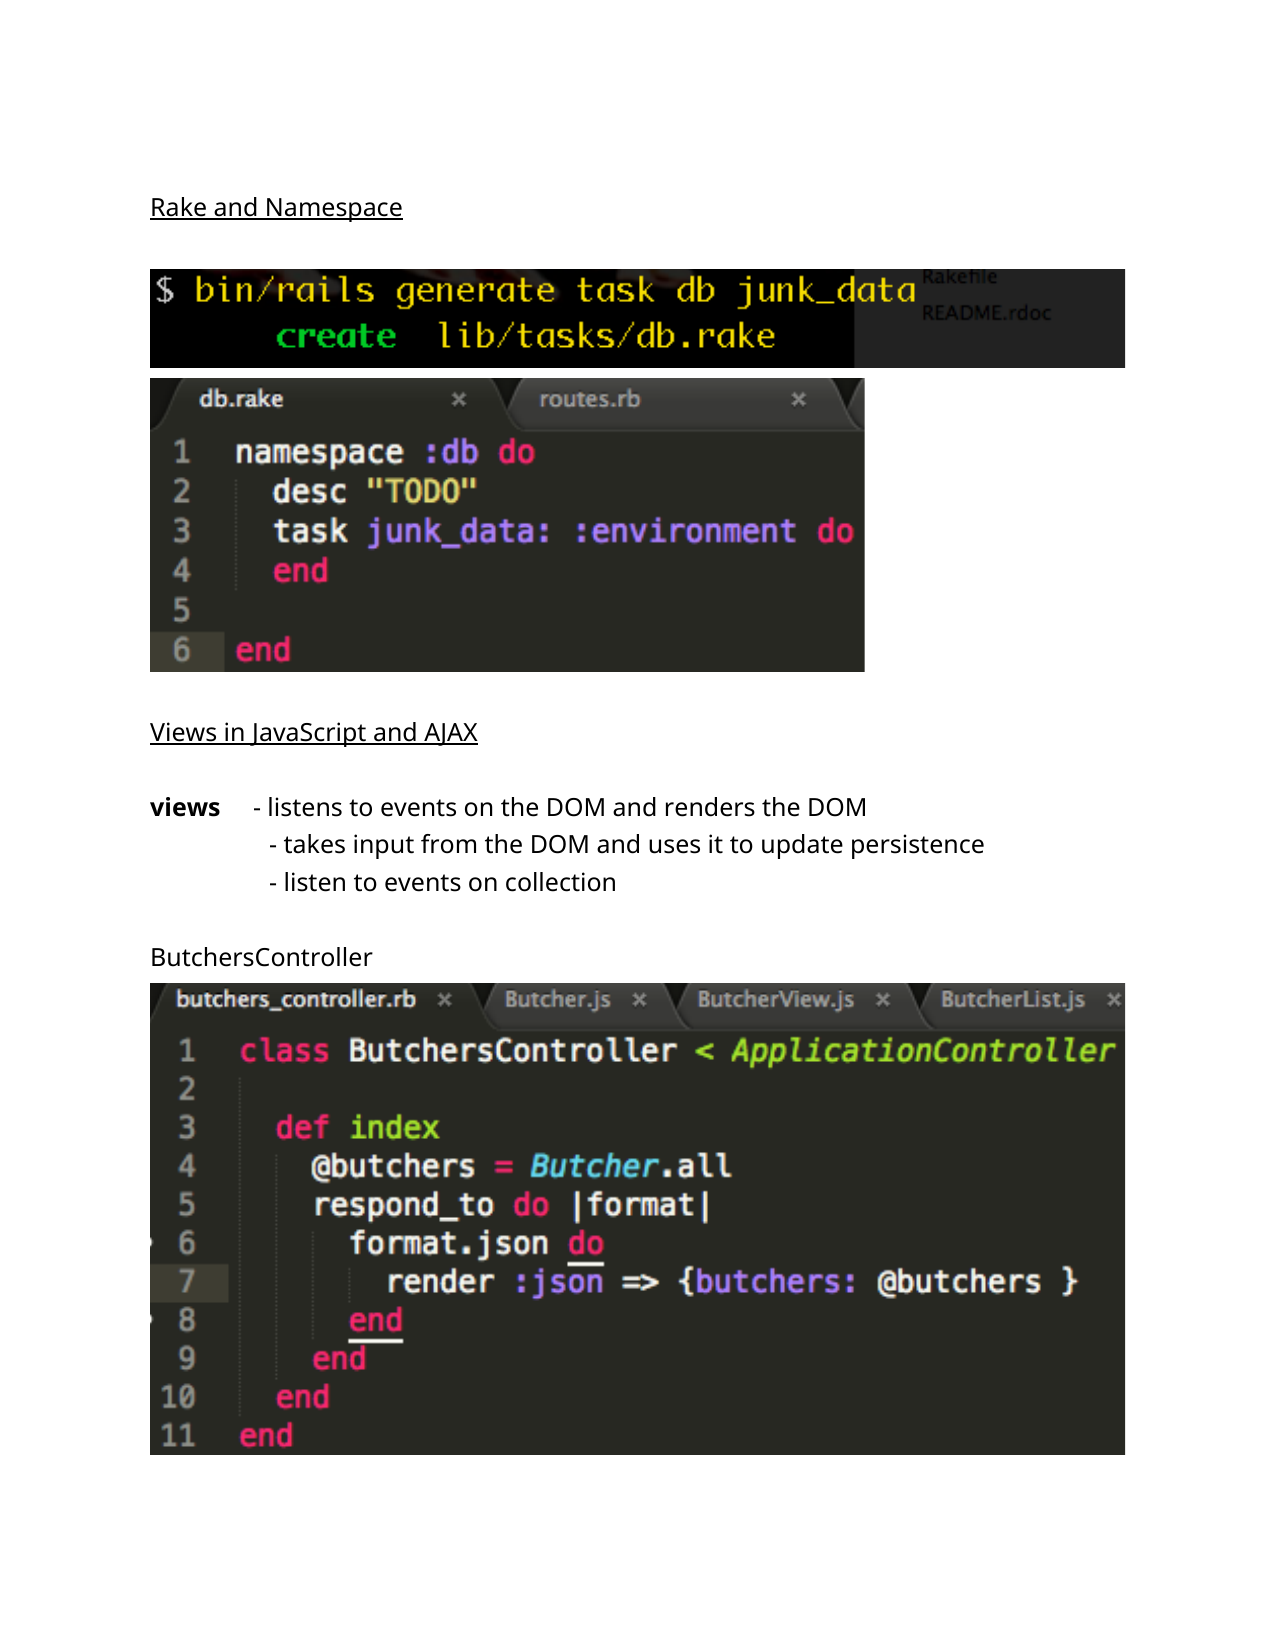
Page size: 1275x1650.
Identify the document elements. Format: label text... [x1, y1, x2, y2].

picture [150, 983, 1125, 1455]
list - takes input from the DOM and uses it to update persistence [262, 825, 1125, 862]
list - listen to events on collection [262, 862, 1125, 900]
list Rake and Namespace [150, 187, 1125, 225]
list ButchersController [150, 937, 1125, 975]
list Views in JavaScript and AJAX [150, 712, 1125, 750]
list views - listens to events on the DOM and renders the DOM [150, 787, 1125, 825]
picture [150, 378, 865, 672]
picture [150, 269, 1125, 368]
